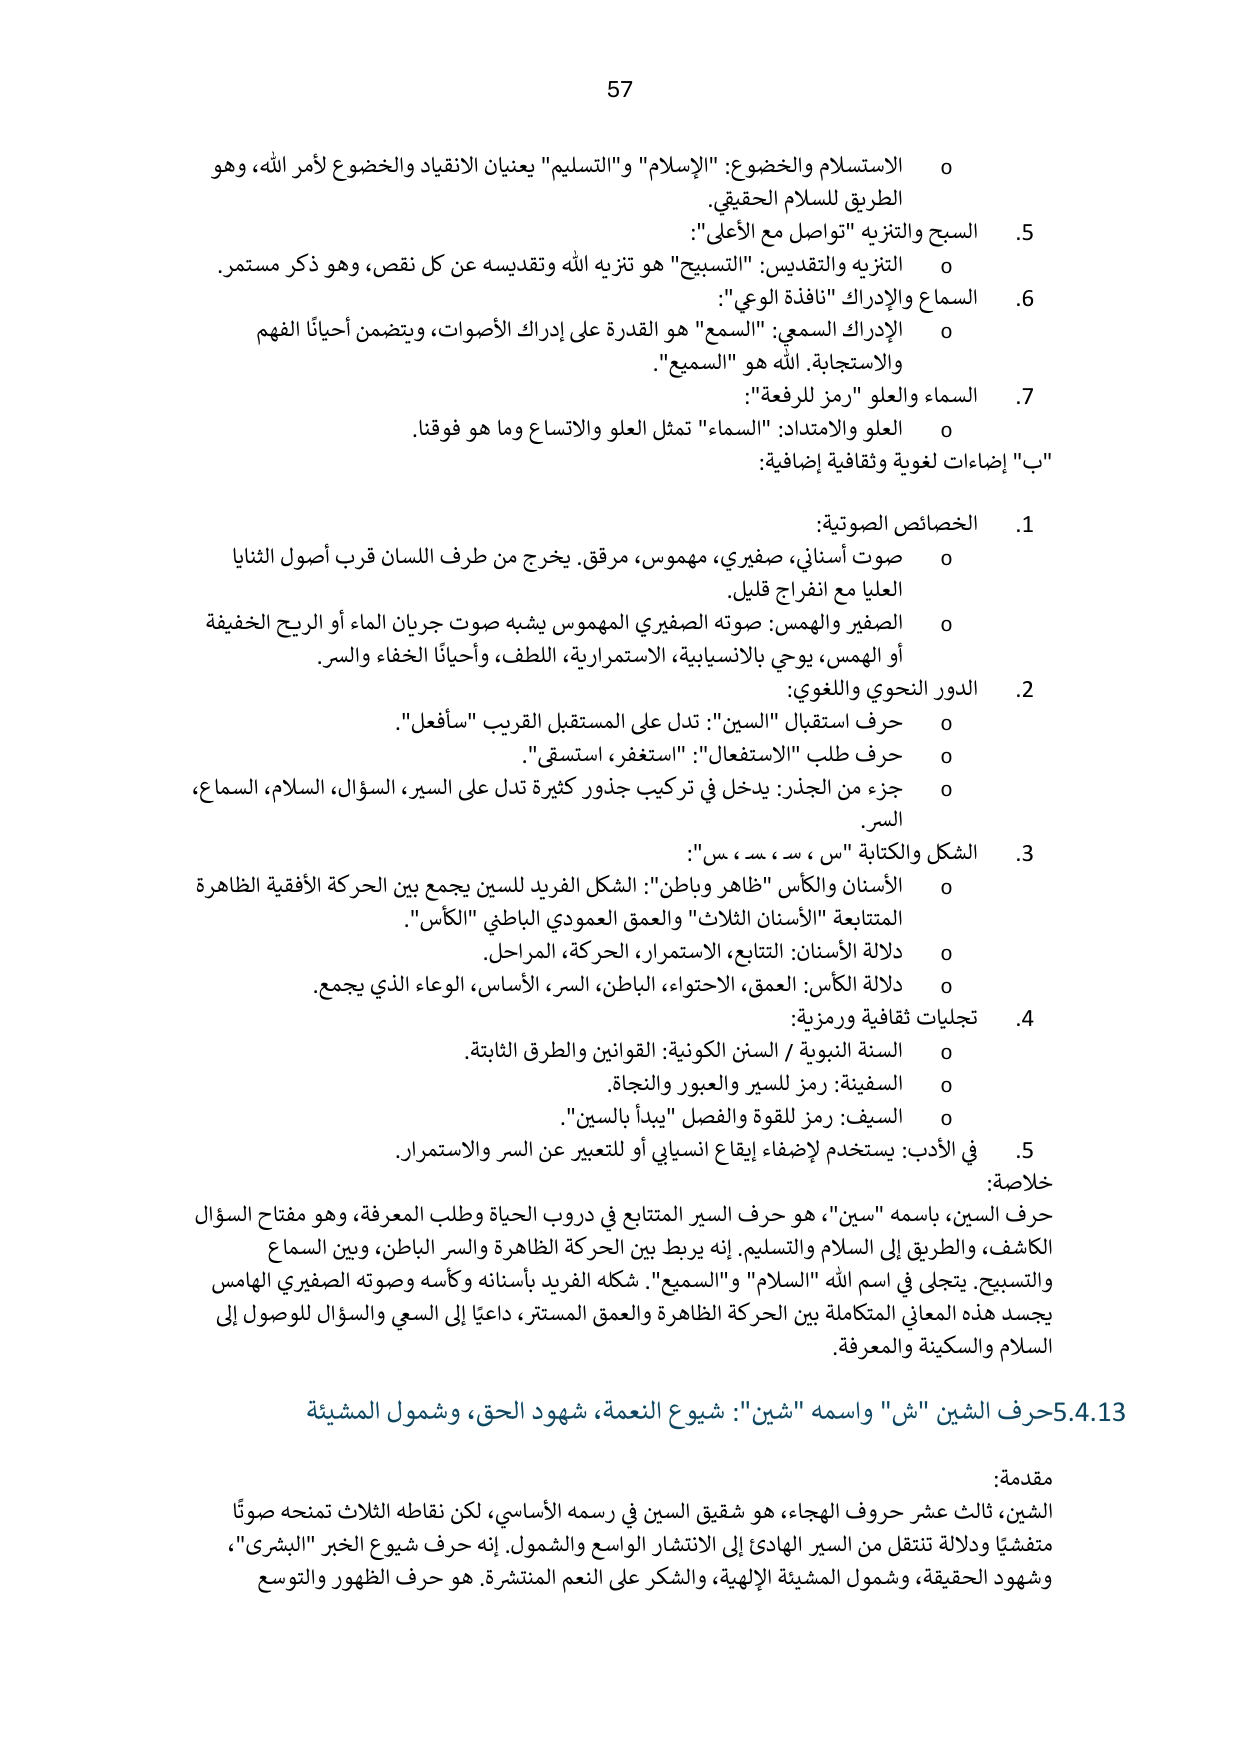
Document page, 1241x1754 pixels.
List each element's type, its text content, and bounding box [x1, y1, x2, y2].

list الإدراك السمعي: "السمع" هو القدرة على إدراك الأصوات، ويتضمن أحيانًا الفهم والاستجابة. الله هو "السميع". [187, 314, 940, 378]
list الشكل والكتابة "س ، سـ ، ـسـ ، ـس": [187, 837, 1015, 868]
list في الأدب: يستخدم لإضفاء إيقاع انسيابي أو للتعبير عن السر والاستمرار. [187, 1134, 1015, 1164]
list حرف طلب "الاستفعال": "استغفر، استسقى". [187, 739, 940, 769]
list العلو والامتداد: "السماء" تمثل العلو والاتساع وما هو فوقنا. [187, 413, 940, 444]
list الصفير والهمس: صوته الصفيري المهموس يشبه صوت جريان الماء أو الريح الخفيفة أو الهمس، يوحي بالانسيابية، الاستمرارية، اللطف، وأحيانًا الخفاء والسر. [187, 607, 940, 671]
subtitle حرف الشين "ش" واسمه "شين": شيوع النعمة، شهود الحق، وشمول المشيئة [187, 1393, 1053, 1429]
list جزء من الجذر: يدخل في تركيب جذور كثيرة تدل على السير، السؤال، السلام، السماع، السر. [187, 772, 940, 835]
list تجليات ثقافية ورمزية: [187, 1002, 1015, 1033]
list السماء والعلو "رمز للرفعة": [187, 380, 1015, 411]
list الخصائص الصوتية: [187, 508, 1015, 539]
list السيف: رمز للقوة والفصل "يبدأ بالسين". [187, 1101, 940, 1131]
list الدور النحوي واللغوي: [187, 673, 1015, 703]
list السماع والإدراك "نافذة الوعي": [187, 282, 1015, 312]
list صوت أسناني، صفيري، مهموس، مرقق. يخرج من طرف اللسان قرب أصول الثنايا العليا مع انفراج قليل. [187, 541, 940, 605]
text "ب" إضاءات لغوية وثقافية إضافية: [187, 446, 1053, 477]
text خلاصة: حرف السين، باسمه "سين"، هو حرف السير المتتابع في دروب الحياة وطلب المعرفة، وهو مفتاح السؤال الكاشف، والطريق إلى السلام والتسليم. إنه يربط بين الحركة الظاهرة والسر الباطن، وبين السماع والتسبيح. يتجلى في اسم الله "السلام" و"السميع". شكله الفريد بأسنانه وكأسه وصوته الصفيري الهامس يجسد هذه المعاني المتكاملة بين الحركة الظاهرة والعمق المستتر، داعيًا إلى السعي والسؤال للوصول إلى السلام والسكينة والمعرفة. [187, 1167, 1053, 1362]
list السنة النبوية / السنن الكونية: القوانين والطرق الثابتة. [187, 1035, 940, 1066]
list السفينة: رمز للسير والعبور والنجاة. [187, 1068, 940, 1098]
list التنزيه والتقديس: "التسبيح" هو تنزيه الله وتقديسه عن كل نقص، وهو ذكر مستمر. [187, 249, 940, 279]
list الاستسلام والخضوع: "الإسلام" و"التسليم" يعنيان الانقياد والخضوع لأمر الله، وهو الطريق للسلام الحقيقي. [187, 150, 940, 213]
list السبح والتنزيه "تواصل مع الأعلى": [187, 216, 1015, 246]
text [187, 1463, 1053, 1593]
list دلالة الكأس: العمق، الاحتواء، الباطن، السر، الأساس، الوعاء الذي يجمع. [187, 969, 940, 1000]
list دلالة الأسنان: التتابع، الاستمرار، الحركة، المراحل. [187, 936, 940, 967]
list حرف استقبال "السين": تدل على المستقبل القريب "سأفعل". [187, 706, 940, 736]
list الأسنان والكأس "ظاهر وباطن": الشكل الفريد للسين يجمع بين الحركة الأفقية الظاهرة المتتابعة "الأسنان الثلاث" والعمق العمودي الباطني "الكأس". [187, 870, 940, 934]
